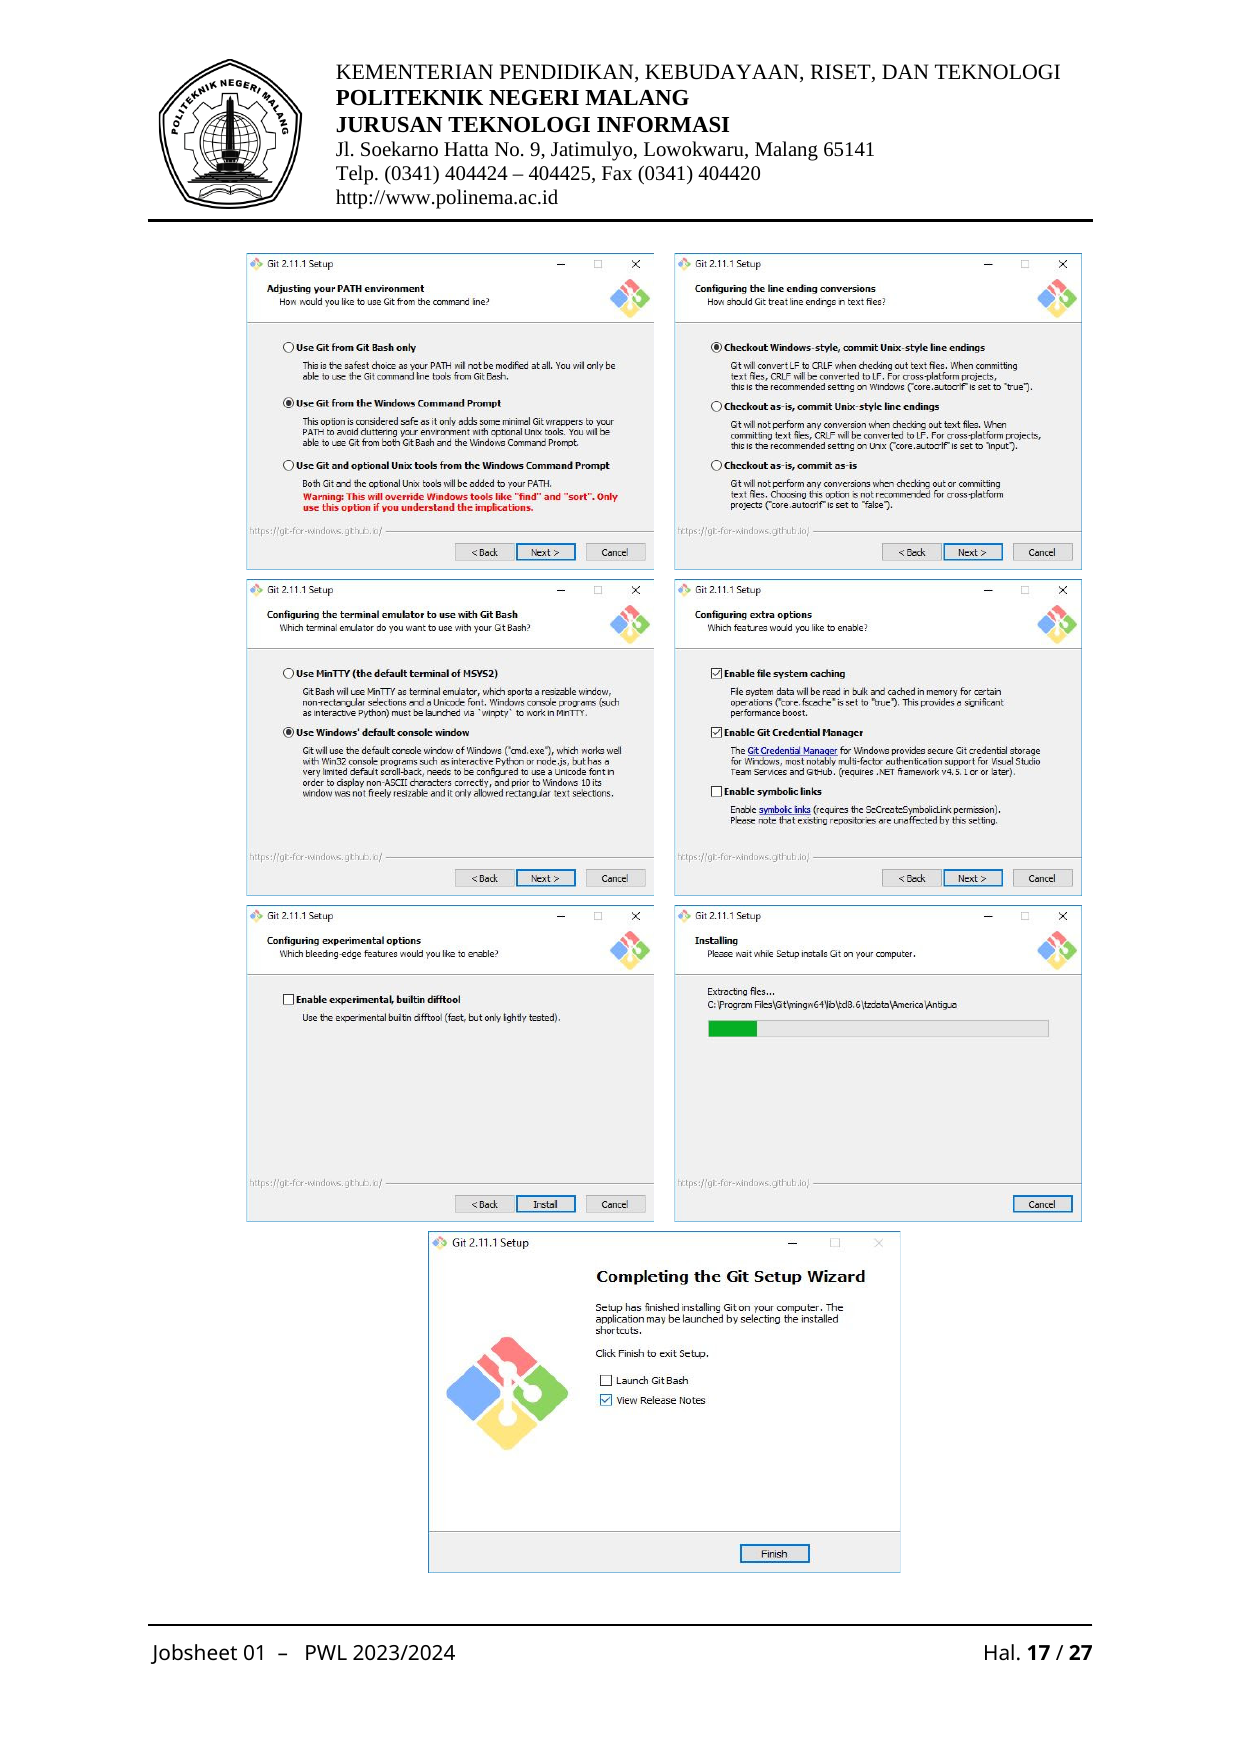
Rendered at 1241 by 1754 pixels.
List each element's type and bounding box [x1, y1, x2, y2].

table_cell [236, 903, 664, 1228]
picture [158, 59, 304, 209]
table_cell [664, 576, 1092, 902]
table_cell [236, 576, 664, 902]
picture [674, 253, 1082, 570]
table_header [664, 250, 1092, 576]
picture [428, 1231, 901, 1573]
table_header [236, 250, 664, 576]
picture [246, 253, 654, 570]
picture [246, 579, 654, 896]
picture [674, 905, 1082, 1222]
picture [674, 579, 1082, 896]
picture [246, 905, 654, 1222]
table_cell [664, 903, 1092, 1228]
table_cell [236, 1229, 1092, 1580]
